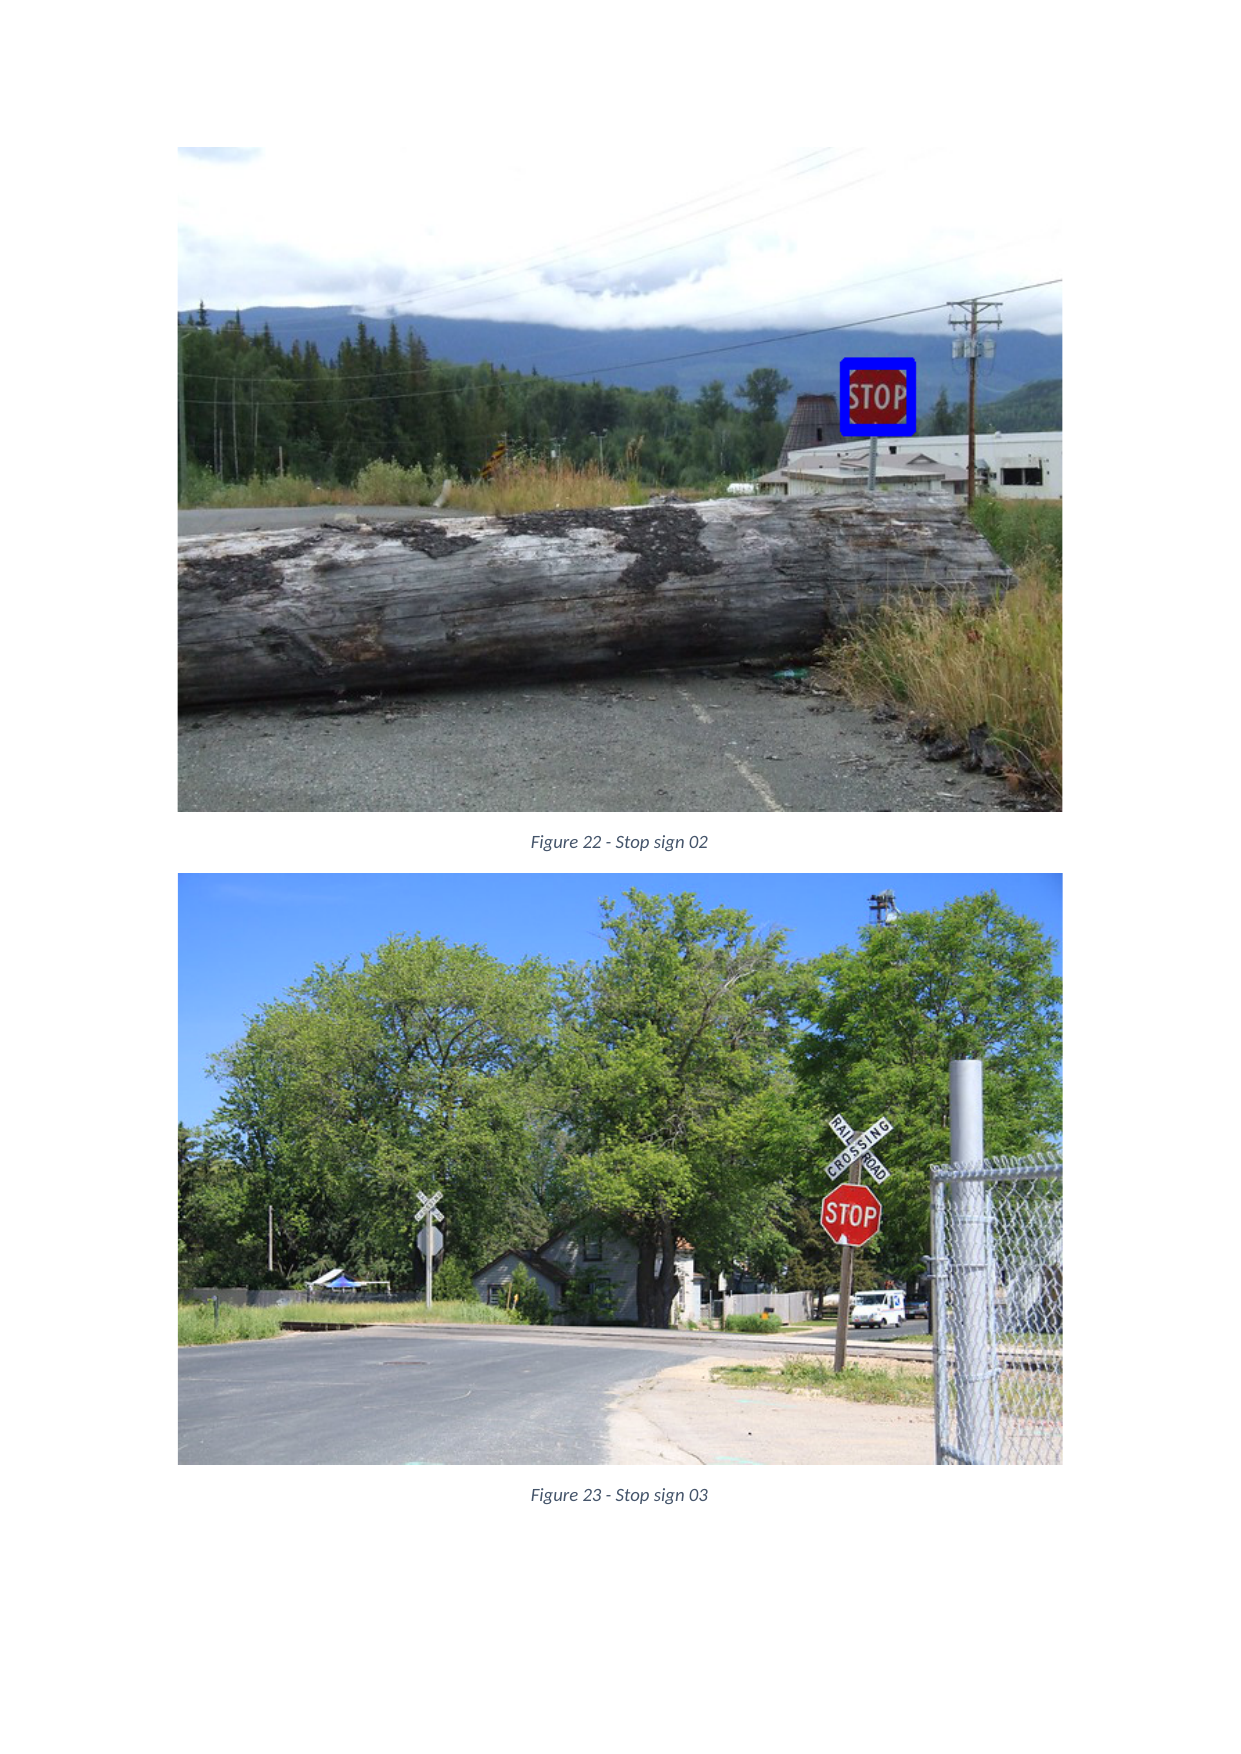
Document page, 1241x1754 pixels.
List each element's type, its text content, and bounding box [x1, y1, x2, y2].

picture [177, 873, 1063, 1465]
text Figure 22 - Stop sign 02 [177, 830, 1063, 853]
text Figure 23 - Stop sign 03 [177, 1483, 1063, 1506]
picture [177, 147, 1063, 812]
